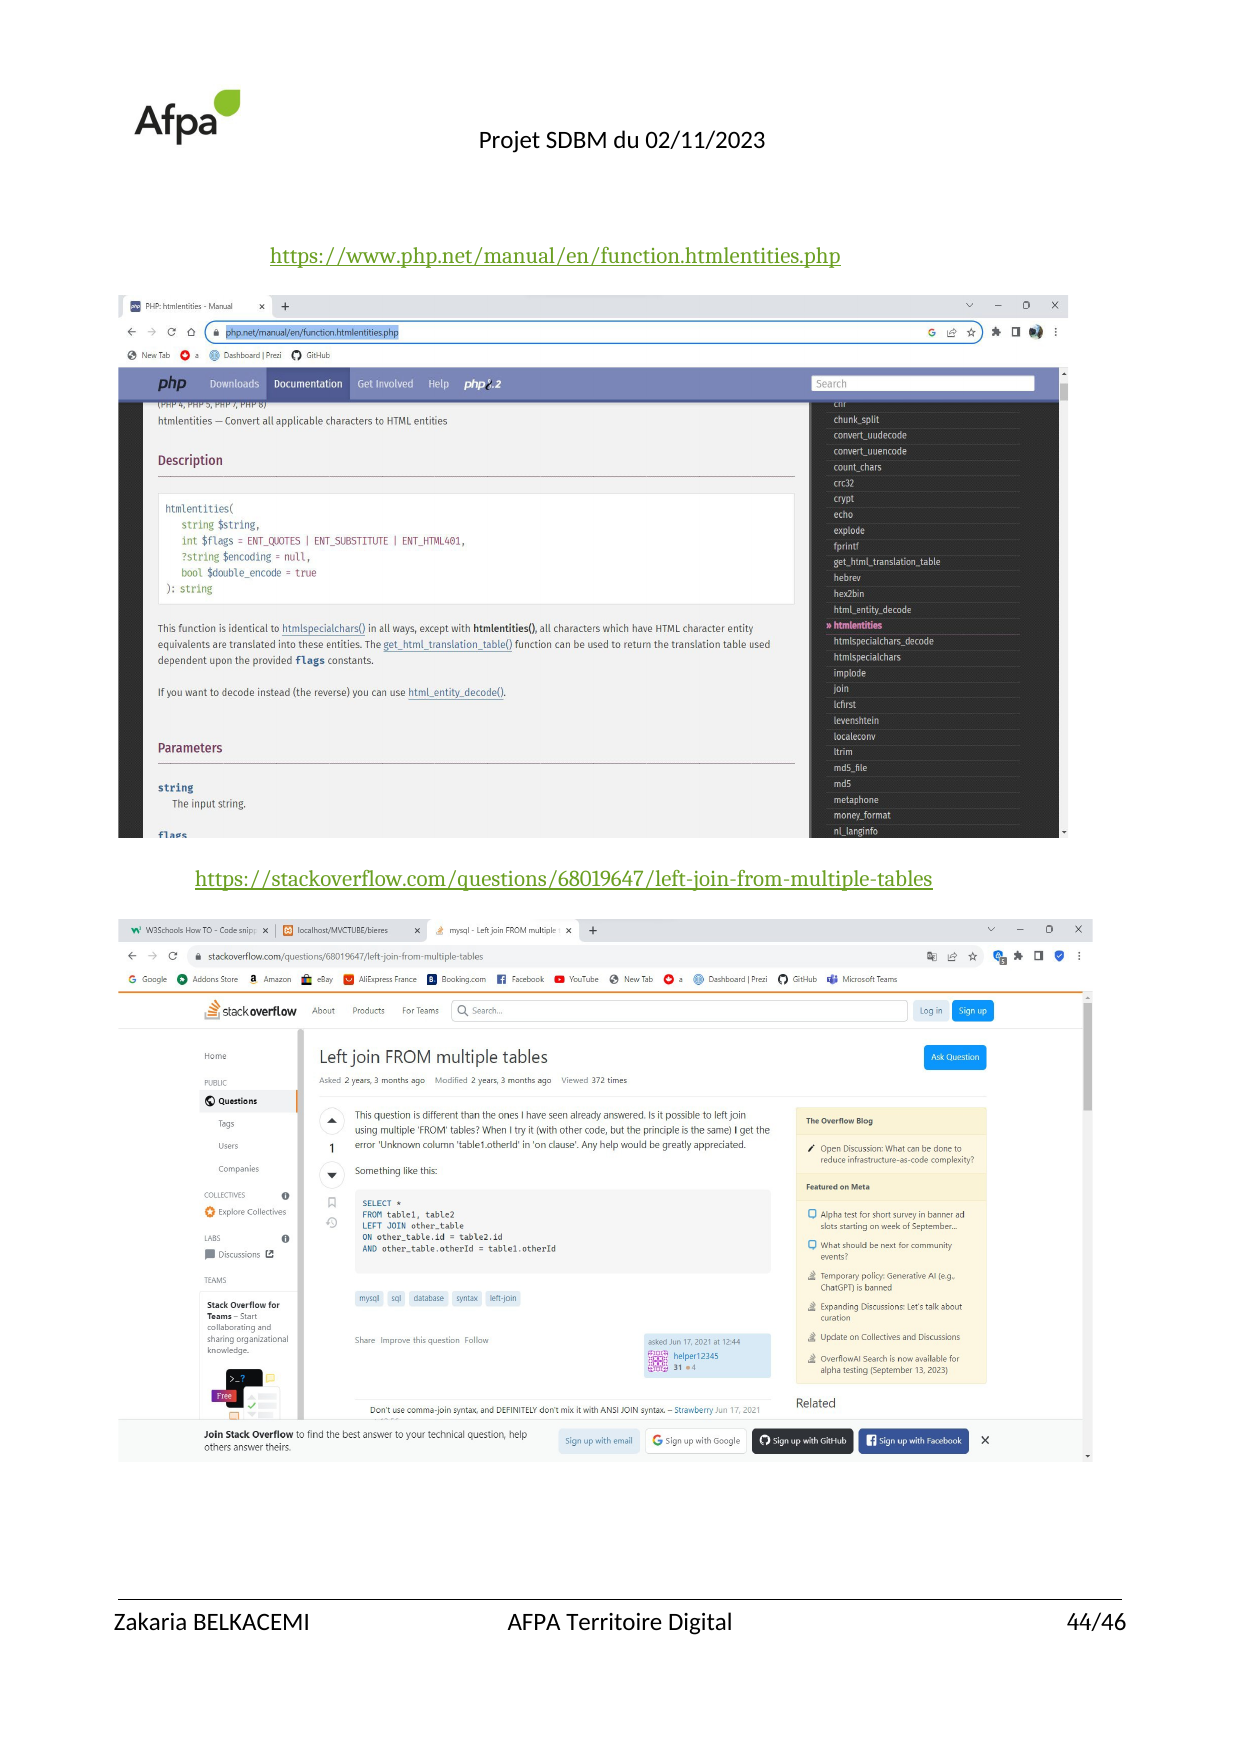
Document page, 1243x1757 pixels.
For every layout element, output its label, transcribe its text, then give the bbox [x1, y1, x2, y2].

text https://www.php.net/manual/en/function.htmlentities.php [269, 242, 1243, 269]
picture [118, 919, 1093, 1462]
picture [118, 295, 1069, 838]
text https://stackoverflow.com/questions/68019647/left-join-from-multiple-tables [194, 866, 1243, 892]
picture [132, 84, 241, 148]
